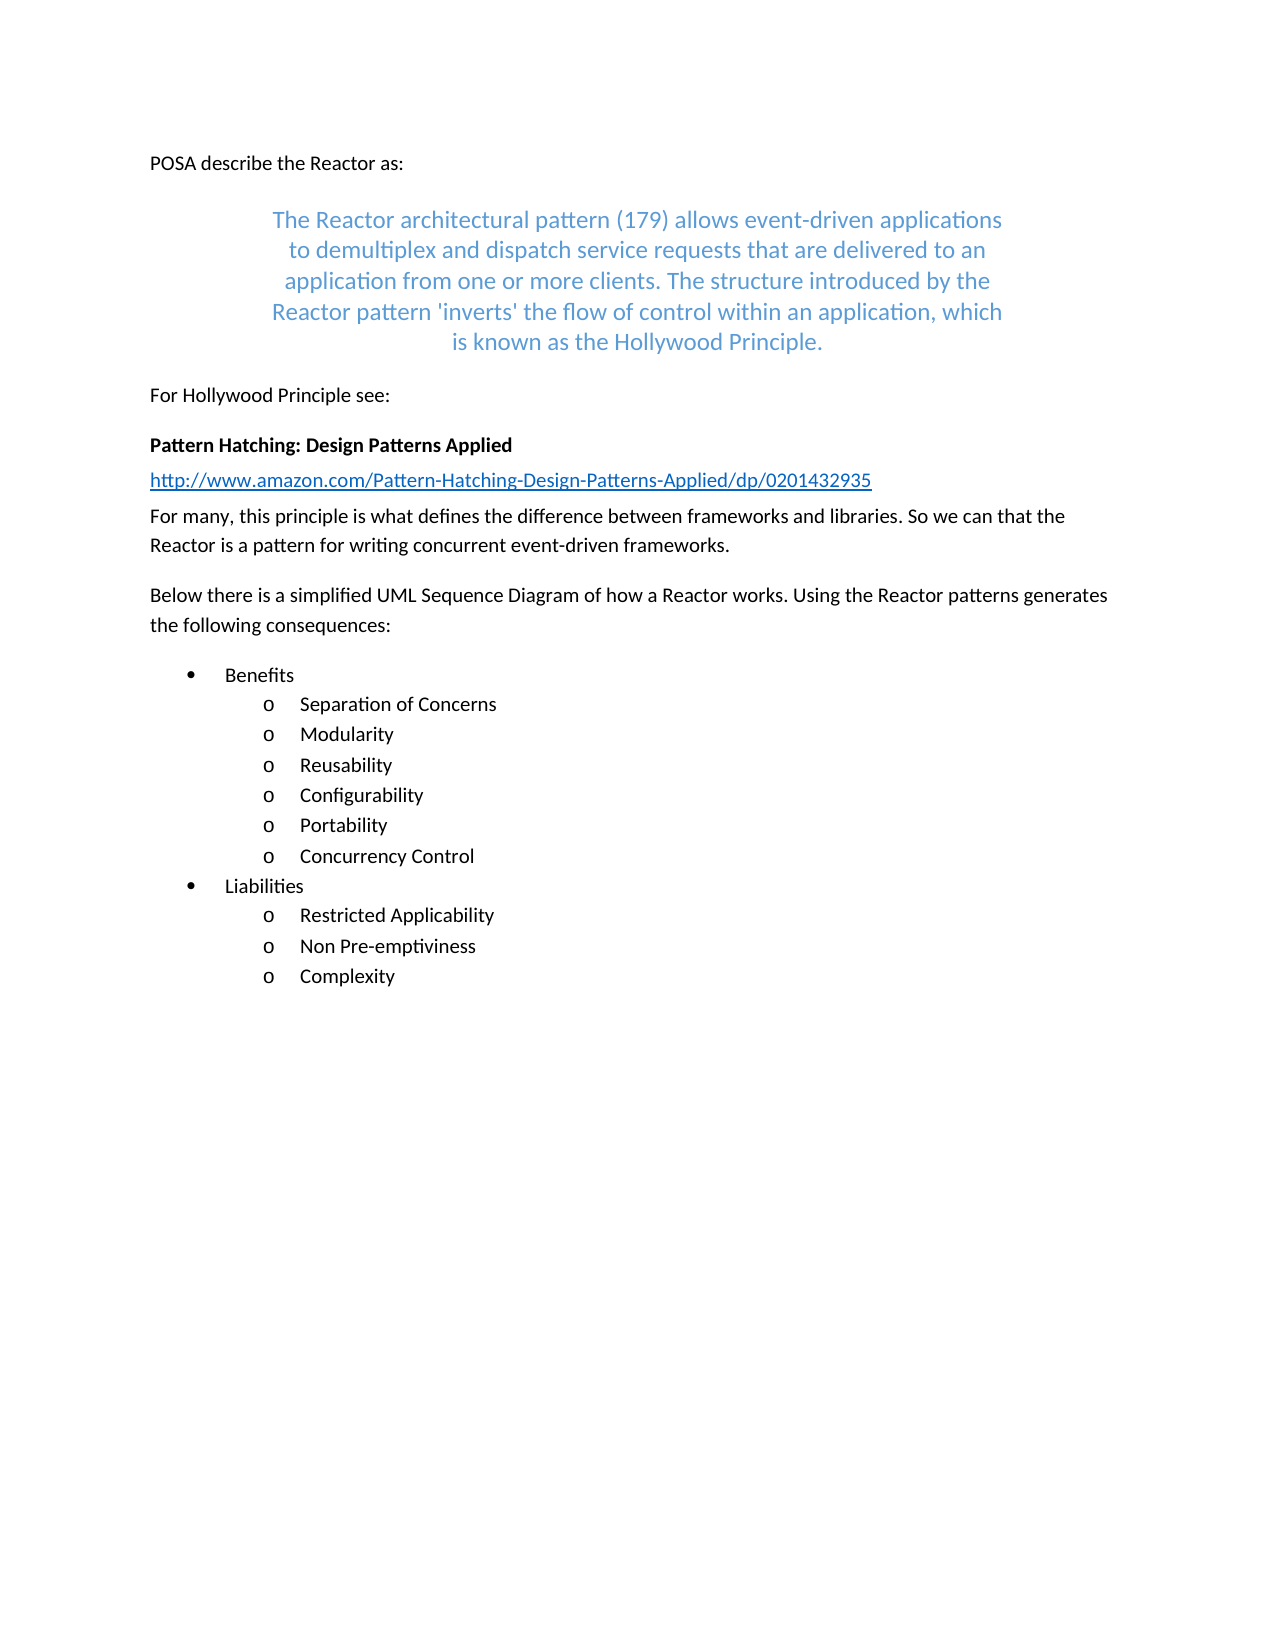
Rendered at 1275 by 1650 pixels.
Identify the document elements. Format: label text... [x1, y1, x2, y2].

text Below there is a simplified UML Sequence Diagram of how a Reactor works. Using the Reactor patterns generates the following consequences: [150, 583, 1125, 637]
text The Reactor architectural pattern (179) allows event-driven applications to demultiplex and dispatch service requests that are delivered to an application from one or more clients. The structure introduced by the Reactor pattern 'inverts' the flow of control within an application, which is known as the Hollywood Principle. [262, 204, 1012, 357]
list Modularity [262, 721, 1125, 748]
list Configurability [262, 782, 1125, 809]
list Reusability [262, 752, 1125, 778]
text Pattern Hatching: Design Patterns Applied [150, 432, 1125, 457]
text For Hollywood Principle see: [150, 382, 1125, 407]
list Concurrency Control [262, 843, 1125, 869]
list Benefits [187, 662, 1125, 687]
list Portability [262, 813, 1125, 839]
list Restricted Applicability [262, 903, 1125, 929]
list Liabilities [187, 873, 1125, 899]
text POSA describe the Reactor as: [150, 150, 1125, 175]
list Separation of Concerns [262, 691, 1125, 717]
text For many, this principle is what defines the difference between frameworks and libraries. So we can that the Reactor is a pattern for writing concurrent event-driven frameworks. [150, 503, 1125, 558]
list Complexity [262, 963, 1125, 990]
text http://www.amazon.com/Pattern-Hatching-Design-Patterns-Applied/dp/0201432935 [150, 468, 1125, 493]
list Non Pre-emptiviness [262, 933, 1125, 959]
